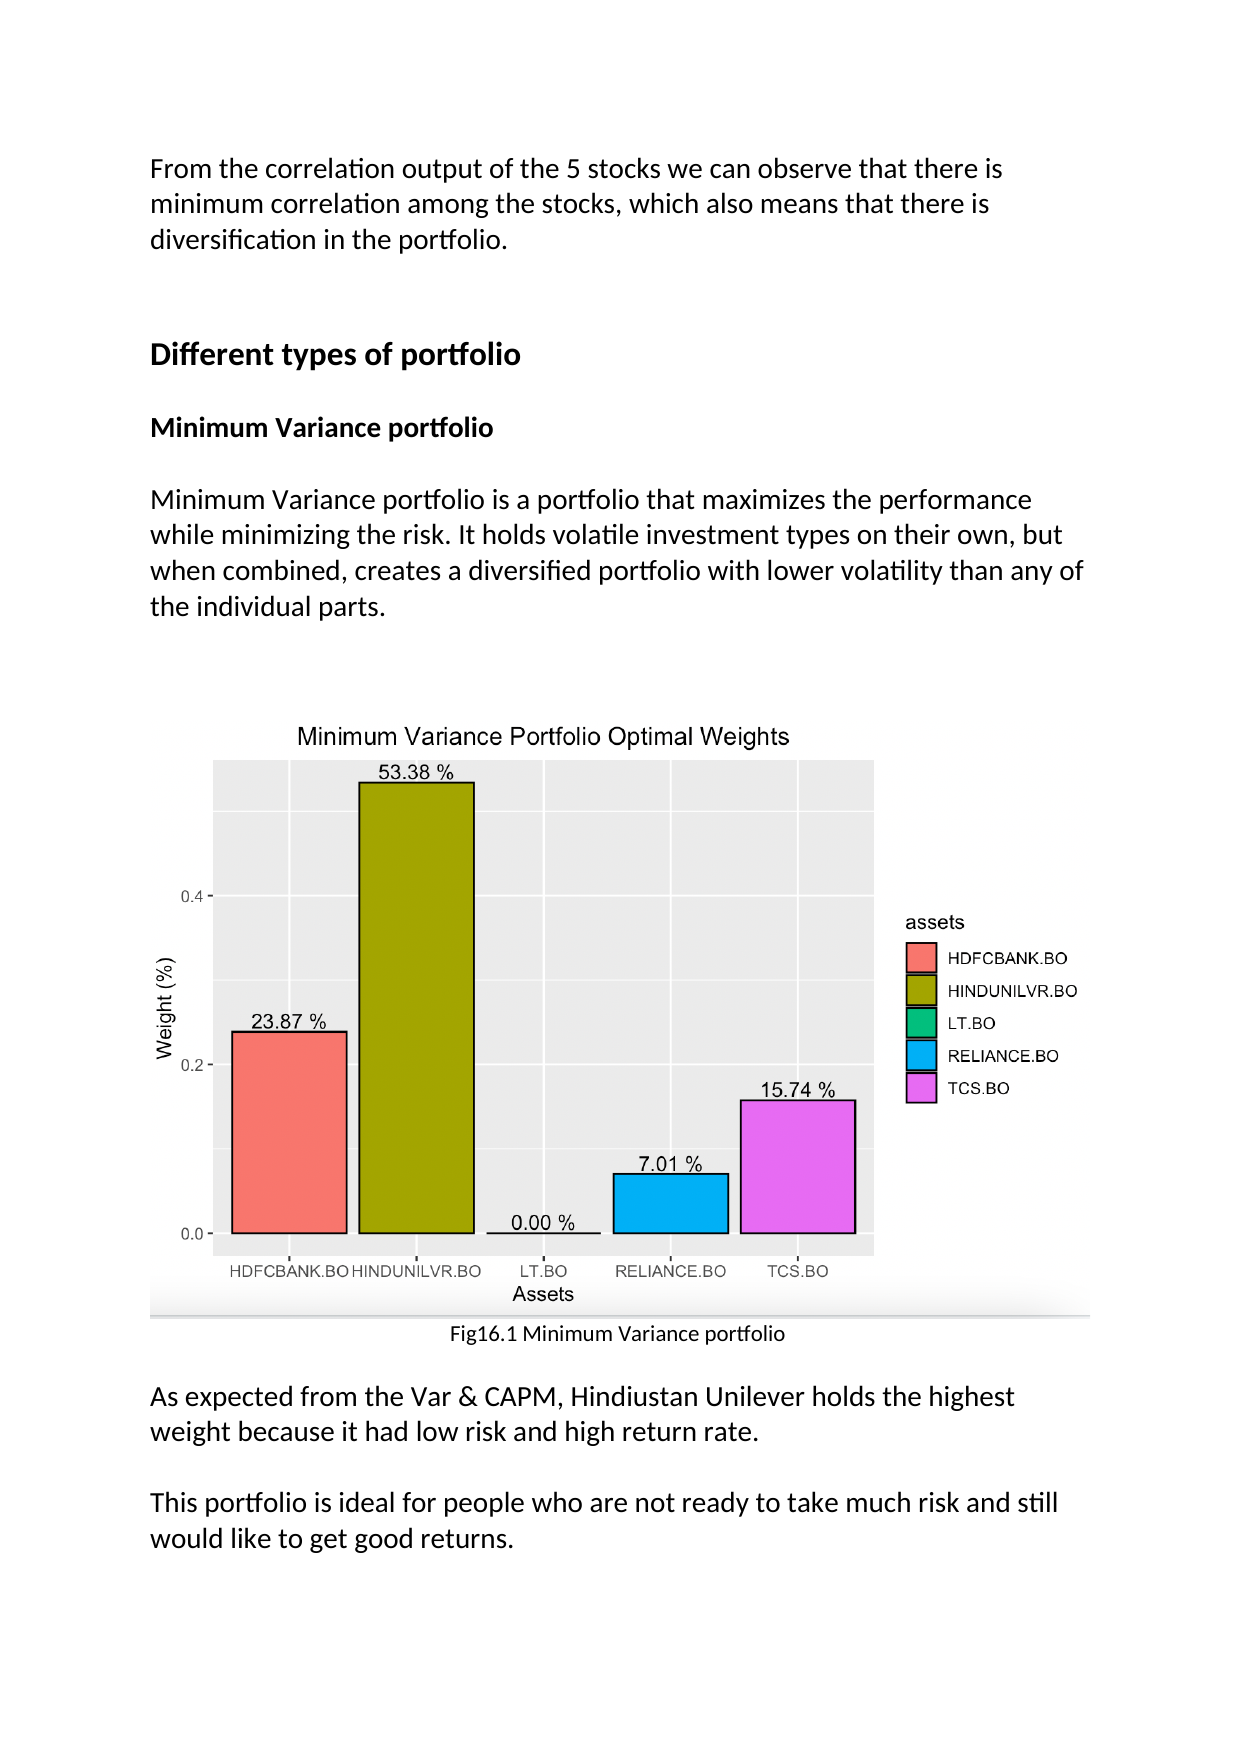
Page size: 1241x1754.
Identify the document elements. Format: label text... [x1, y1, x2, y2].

text Minimum Variance portfolio [150, 409, 1090, 445]
text From the correlation output of the 5 stocks we can observe that there is minimum correlation among the stocks, which also means that there is diversification in the portfolio. [150, 150, 1090, 257]
text Minimum Variance portfolio is a portfolio that maximizes the performance while minimizing the risk. It holds volatile investment types on their own, but when combined, creates a diversified portfolio with lower volatility than any of the individual parts. [150, 481, 1090, 623]
text As expected from the Var & CAPM, Hindiustan Unilever holds the highest weight because it had low risk and high return rate. [150, 1378, 1090, 1449]
text This portfolio is ideal for people who are not ready to take much risk and still would like to get good returns. [150, 1484, 1090, 1556]
text Fig16.1 Minimum Variance portfolio [375, 1319, 1090, 1347]
text Different types of portfolio [150, 333, 1090, 374]
picture [150, 720, 1091, 1319]
